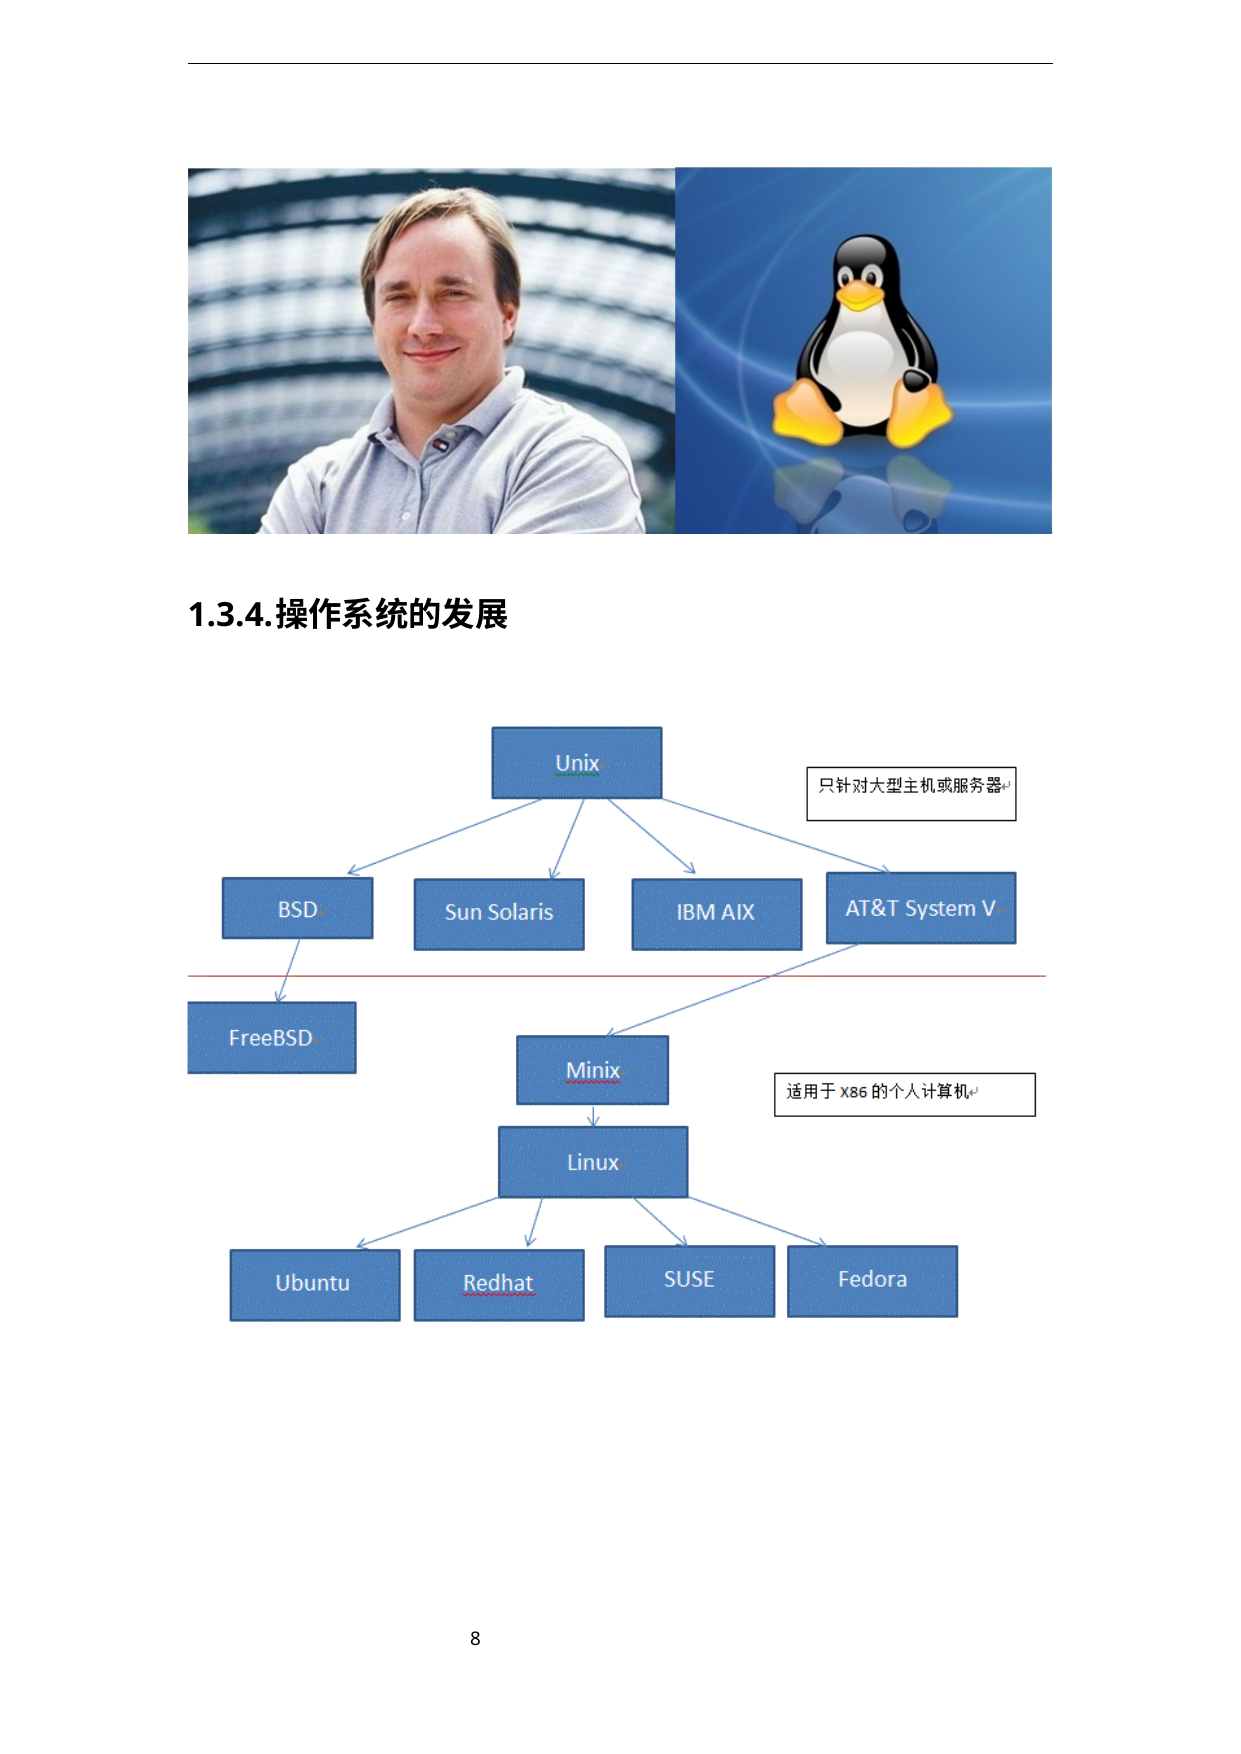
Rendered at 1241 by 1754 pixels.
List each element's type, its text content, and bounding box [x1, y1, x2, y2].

picture [187, 706, 1053, 1327]
subtitle 操作系统的发展 [187, 579, 1053, 644]
picture [187, 162, 1053, 534]
